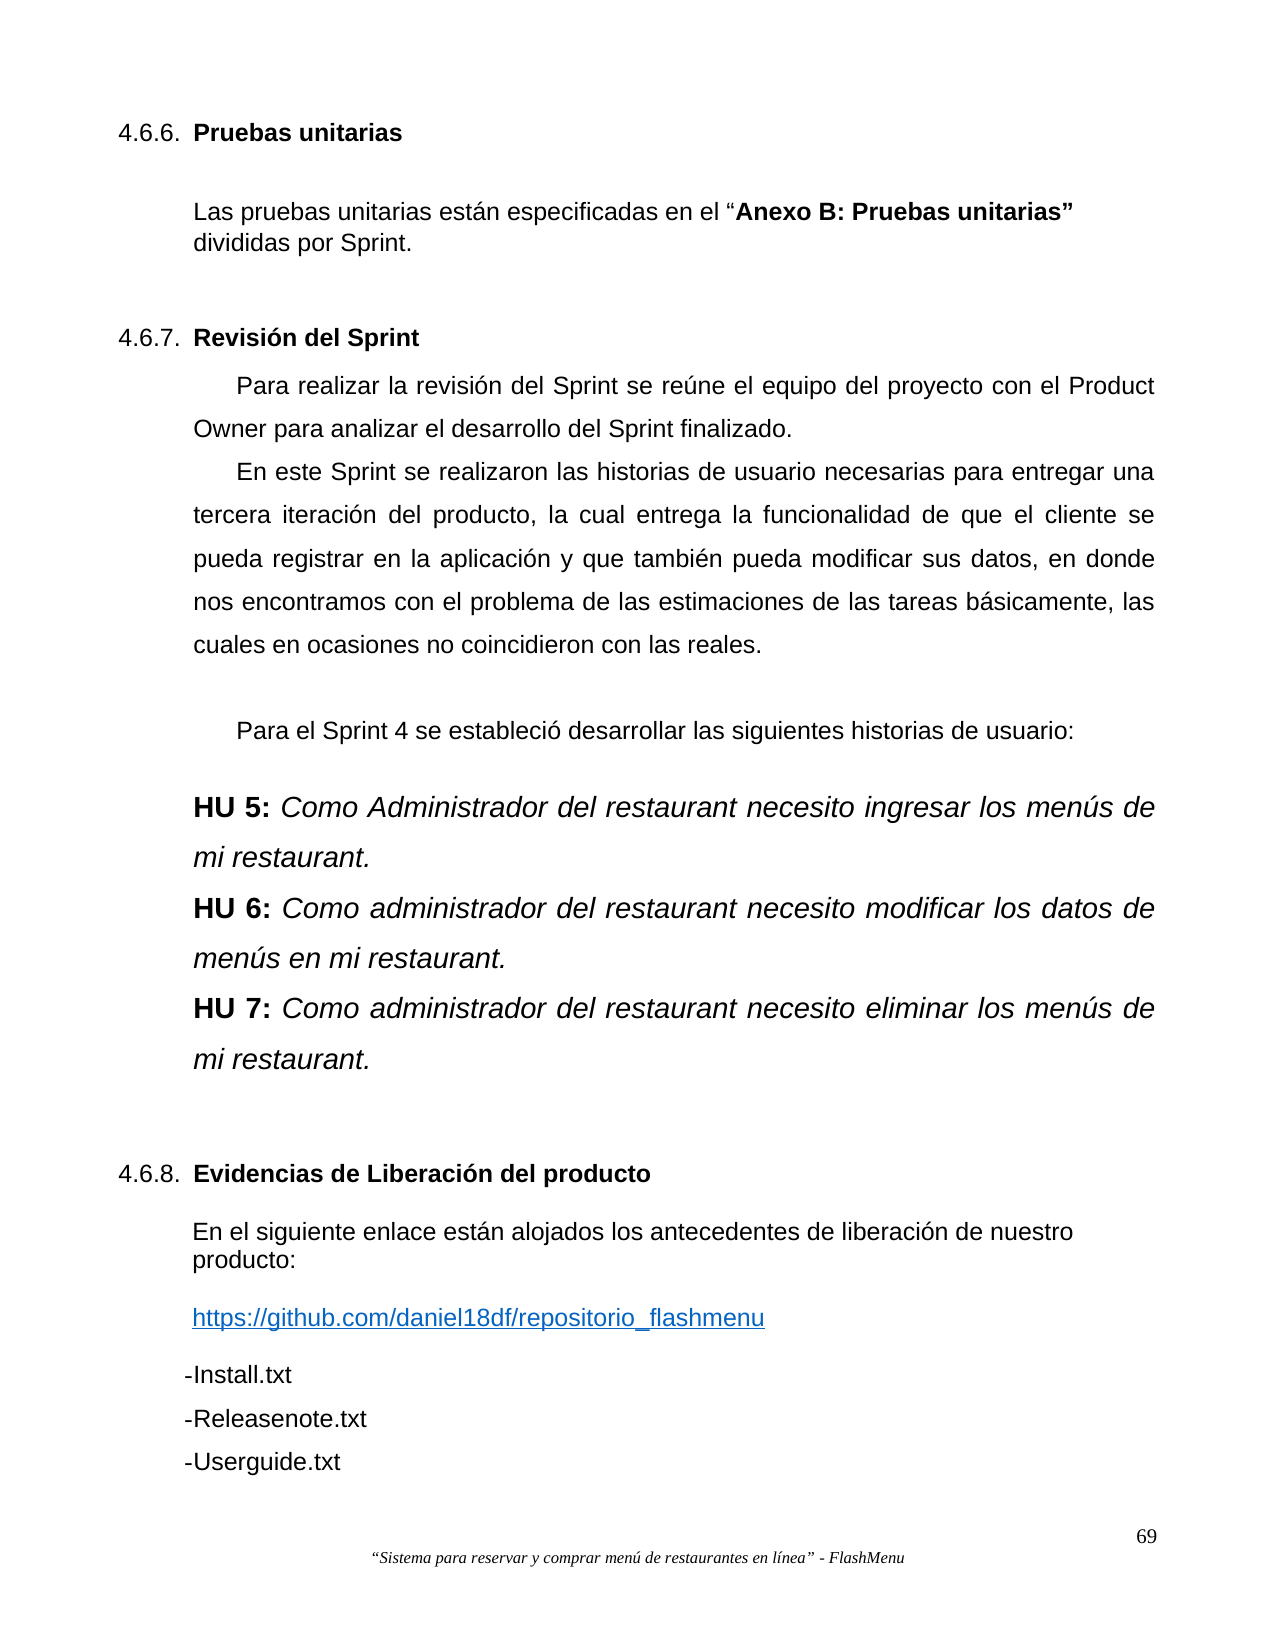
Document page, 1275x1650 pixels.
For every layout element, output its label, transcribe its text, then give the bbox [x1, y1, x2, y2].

list Pruebas unitarias [118, 118, 1157, 147]
text HU 7: Como administrador del restaurant necesito eliminar los menús de mi restaurant. [193, 991, 1157, 1075]
text Para el Sprint 4 se estableció desarrollar las siguientes historias de usuario: [193, 716, 1157, 745]
text En el siguiente enlace están alojados los antecedentes de liberación de nuestro producto: [192, 1217, 1157, 1274]
list Las pruebas unitarias están especificadas en el “Anexo B: Pruebas unitarias” divididas por Sprint. [193, 197, 1157, 257]
subtitle Evidencias de Liberación del producto [118, 1159, 1157, 1188]
text Para realizar la revisión del Sprint se reúne el equipo del proyecto con el Product Owner para analizar el desarrollo del Sprint finalizado. [193, 371, 1157, 443]
list Userguide.txt [184, 1447, 1157, 1476]
text En este Sprint se realizaron las historias de usuario necesarias para entregar una tercera iteración del producto, la cual entrega la funcionalidad de que el cliente se pueda registrar en la aplicación y que también pueda modificar sus datos, en donde nos encontramos con el problema de las estimaciones de las tareas básicamente, las cuales en ocasiones no coincidieron con las reales. [193, 457, 1157, 658]
list Install.txt [184, 1360, 1157, 1389]
list Releasenote.txt [184, 1403, 1157, 1432]
text HU 6: Como administrador del restaurant necesito modificar los datos de menús en mi restaurant. [193, 891, 1157, 975]
text HU 5: Como Administrador del restaurant necesito ingresar los menús de mi restaurant. [193, 790, 1157, 874]
text https://github.com/daniel18df/repositorio_flashmenu [192, 1303, 1157, 1332]
list Revisión del Sprint [118, 323, 1157, 352]
